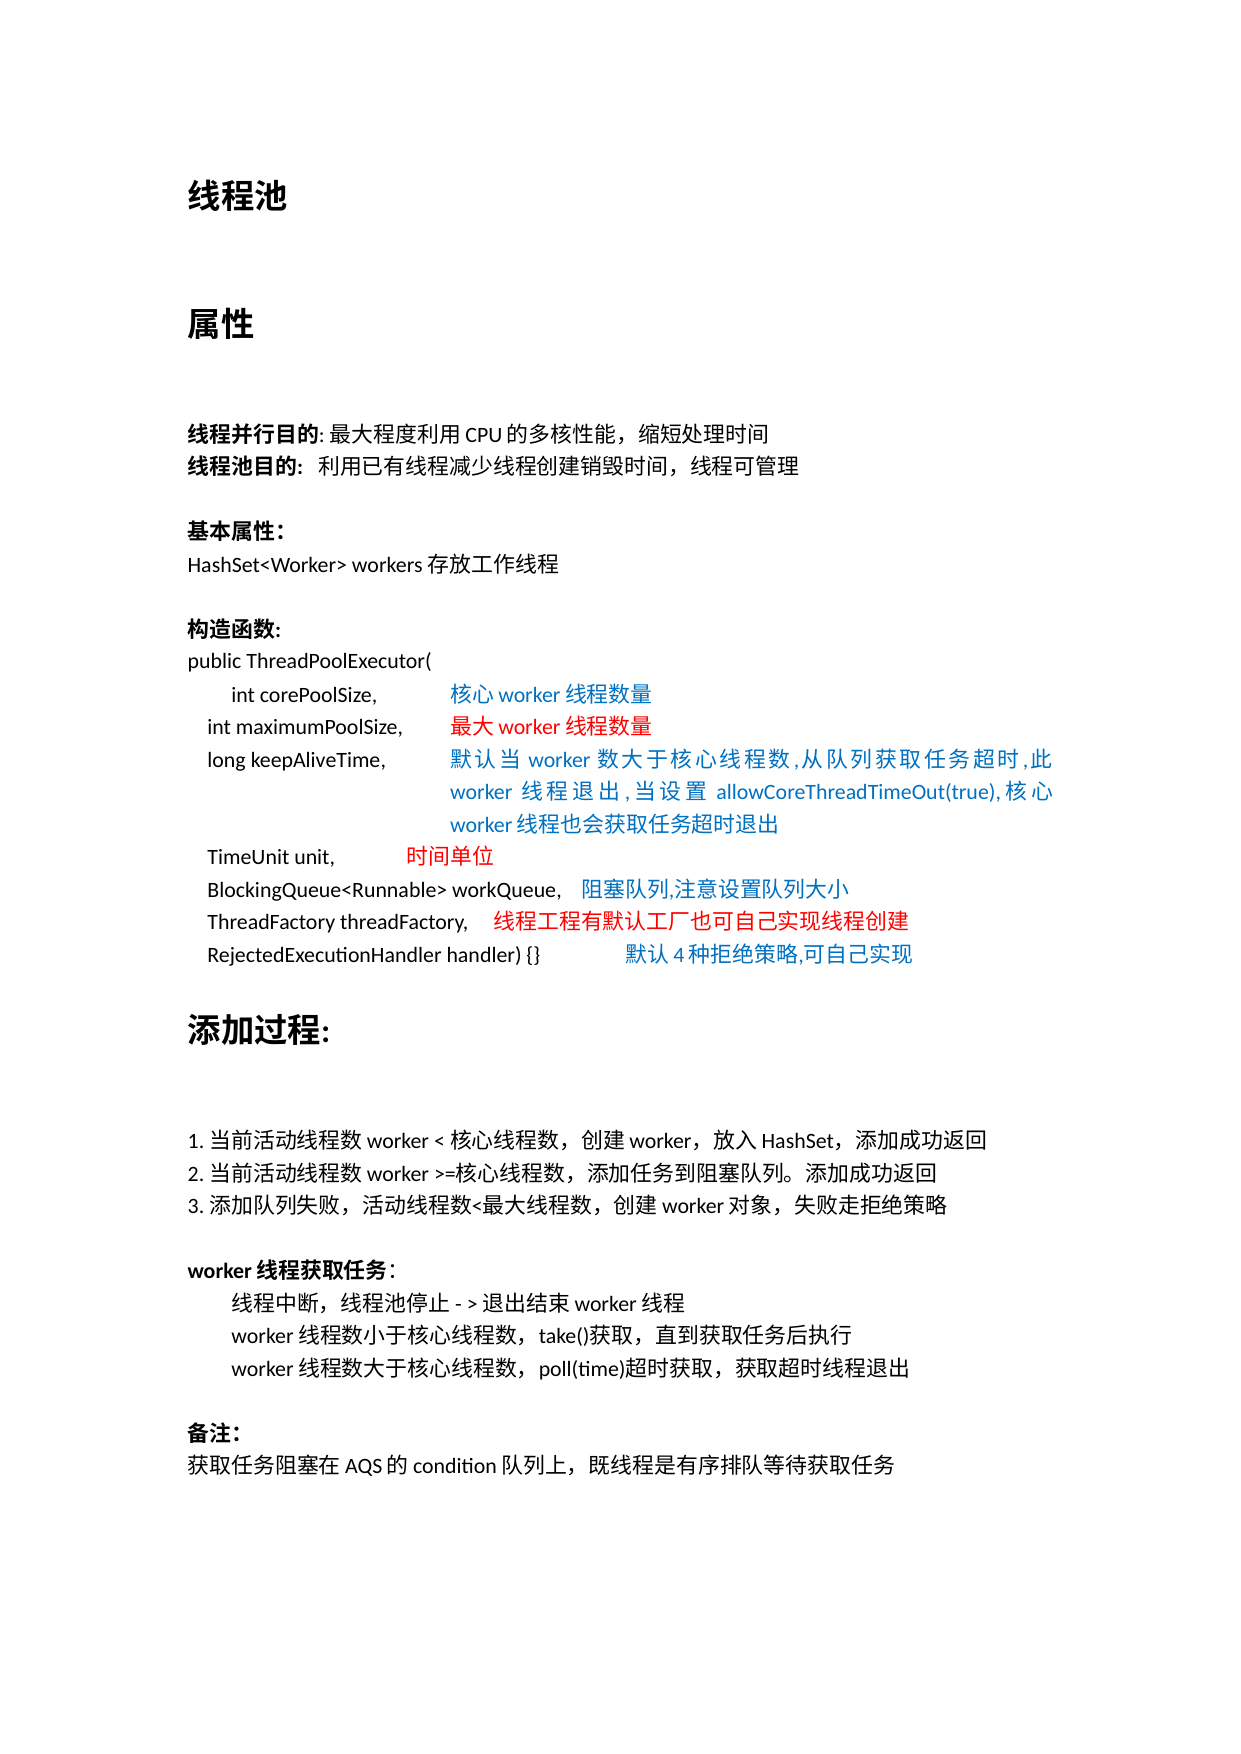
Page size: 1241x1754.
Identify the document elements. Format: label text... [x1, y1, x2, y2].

text public ThreadPoolExecutor( [187, 644, 1053, 676]
list 当前活动线程数worker >=核心线程数，添加任务到阻塞队列。添加成功返回 [187, 1156, 1053, 1188]
text int maximumPoolSize, 最大worker线程数量 [187, 709, 1053, 741]
text BlockingQueue<Runnable> workQueue, 阻塞队列,注意设置队列大小 [187, 871, 1053, 904]
text int corePoolSize, 核心worker线程数量 [187, 676, 1053, 709]
text 基本属性： [187, 514, 1053, 546]
text long keepAliveTime, 默认当worker数大于核心线程数,从队列获取任务超时,此worker线程退出,当设置allowCoreThreadTimeOut(true),核心worker线程也会获取任务超时退出 [187, 741, 1053, 839]
text worker线程数小于核心线程数，take()获取，直到获取任务后执行 [187, 1318, 1053, 1351]
text 获取任务阻塞在AQS的condition队列上，既线程是有序排队等待获取任务 [187, 1448, 1053, 1481]
text HashSet<Worker> workers 存放工作线程 [187, 546, 1053, 579]
text 备注： [187, 1416, 1053, 1448]
text worker线程数大于核心线程数，poll(time)超时获取，获取超时线程退出 [187, 1351, 1053, 1383]
text RejectedExecutionHandler handler) {} 默认4种拒绝策略,可自己实现 [187, 936, 1053, 969]
text ThreadFactory threadFactory, 线程工程有默认工厂也可自己实现线程创建 [187, 904, 1053, 936]
text worker线程获取任务： [187, 1253, 1053, 1286]
subtitle 添加过程: [187, 996, 1053, 1061]
subtitle 线程池 [187, 162, 1053, 227]
subtitle 属性 [187, 289, 1053, 354]
text TimeUnit unit, 时间单位 [187, 839, 1053, 871]
list 添加队列失败，活动线程数<最大线程数，创建worker对象，失败走拒绝策略 [187, 1188, 1053, 1221]
text 构造函数: [187, 611, 1053, 644]
text 线程中断，线程池停止 - > 退出结束worker线程 [187, 1286, 1053, 1318]
text 线程池目的: 利用已有线程减少线程创建销毁时间，线程可管理 [187, 449, 1053, 481]
list 当前活动线程数worker < 核心线程数，创建worker，放入HashSet，添加成功返回 [187, 1123, 1053, 1156]
text 线程并行目的: 最大程度利用CPU的多核性能，缩短处理时间 [187, 416, 1053, 449]
